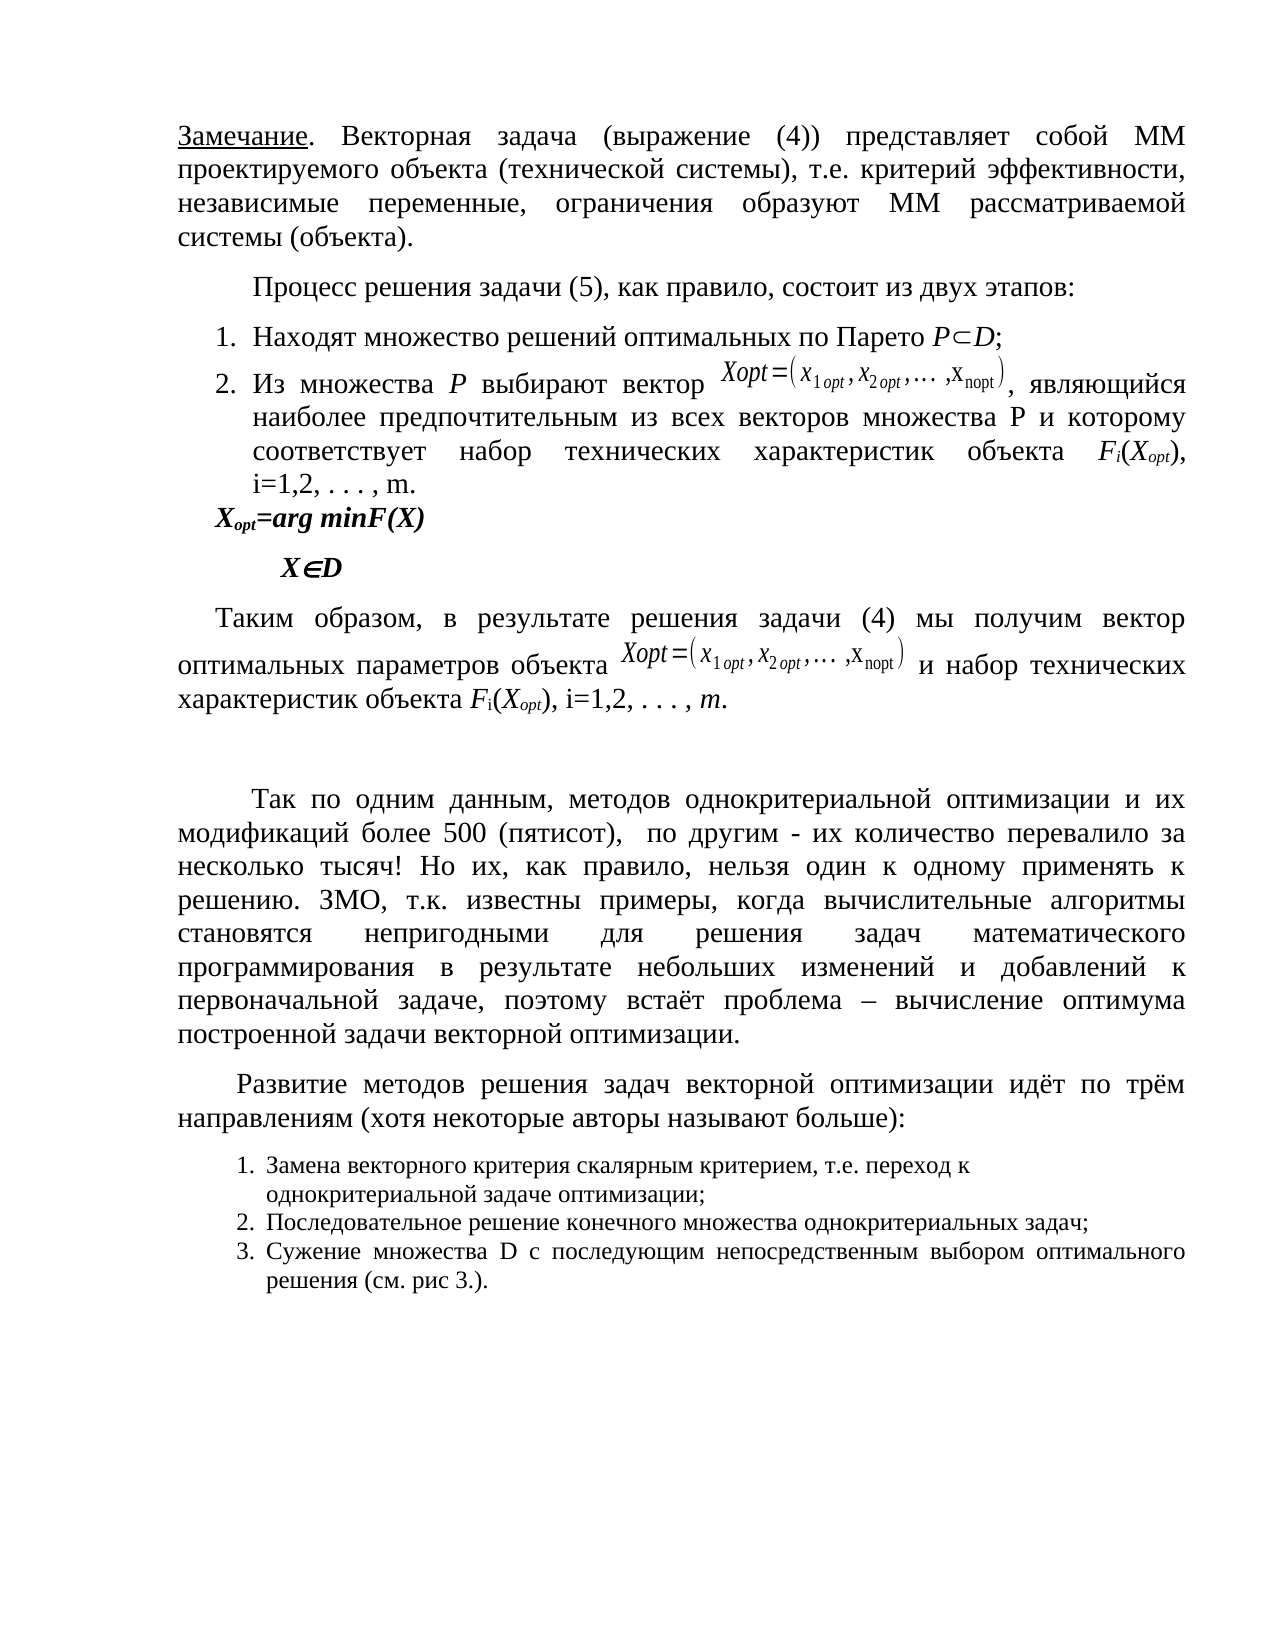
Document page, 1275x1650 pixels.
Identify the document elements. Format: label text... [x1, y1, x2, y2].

text Замечание. Векторная задача (выражение (4)) представляет собой ММ проектируемого объекта (технической системы), т.е. критерий эффективности, независимые переменные, ограничения образуют ММ рассматриваемой системы (объекта). [177, 118, 1186, 252]
list Сужение множества D с последующим непосредственным выбором оптимального решения (см. рис 3.). [236, 1236, 1186, 1294]
list Последовательное решение конечного множества однокритериальных задач; [236, 1207, 1186, 1236]
text XD [281, 550, 1186, 584]
text Процесс решения задачи (5), как правило, состоит из двух этапов: [177, 269, 1186, 302]
text Xopt=arg minF(X) [215, 500, 1186, 534]
text Так по одним данным, методов однокритериальной оптимизации и их модификаций более 500 (пятисот), по другим - их количество перевалило за несколько тысяч! Но их, как правило, нельзя один к одному применять к решению. ЗМО, т.к. известны примеры, когда вычислительные алгоритмы становятся непригодными для решения задач математического программирования в результате небольших изменений и добавлений к первоначальной задаче, поэтому встаёт проблема – вычисление оптимума построенной задачи векторной оптимизации. [177, 781, 1186, 1049]
list Из множества P выбирают вектор , являющийся наиболее предпочтительным из всех векторов множества P и которому соответствует набор технических характеристик объекта Fi(Xopt), i=1,2, . . . , m. [215, 353, 1186, 500]
text Развитие методов решения задач векторной оптимизации идёт по трём направлениям (хотя некоторые авторы называют больше): [177, 1066, 1186, 1133]
list Находят множество решений оптимальных по Парето PD; [215, 319, 1186, 353]
text Таким образом, в результате решения задачи (4) мы получим вектор оптимальных параметров объекта и набор технических характеристик объекта Fi(Xopt), i=1,2, . . . , m. [177, 601, 1186, 714]
list Замена векторного критерия скалярным критерием, т.е. переход к однокритериальной задаче оптимизации; [236, 1150, 1186, 1207]
